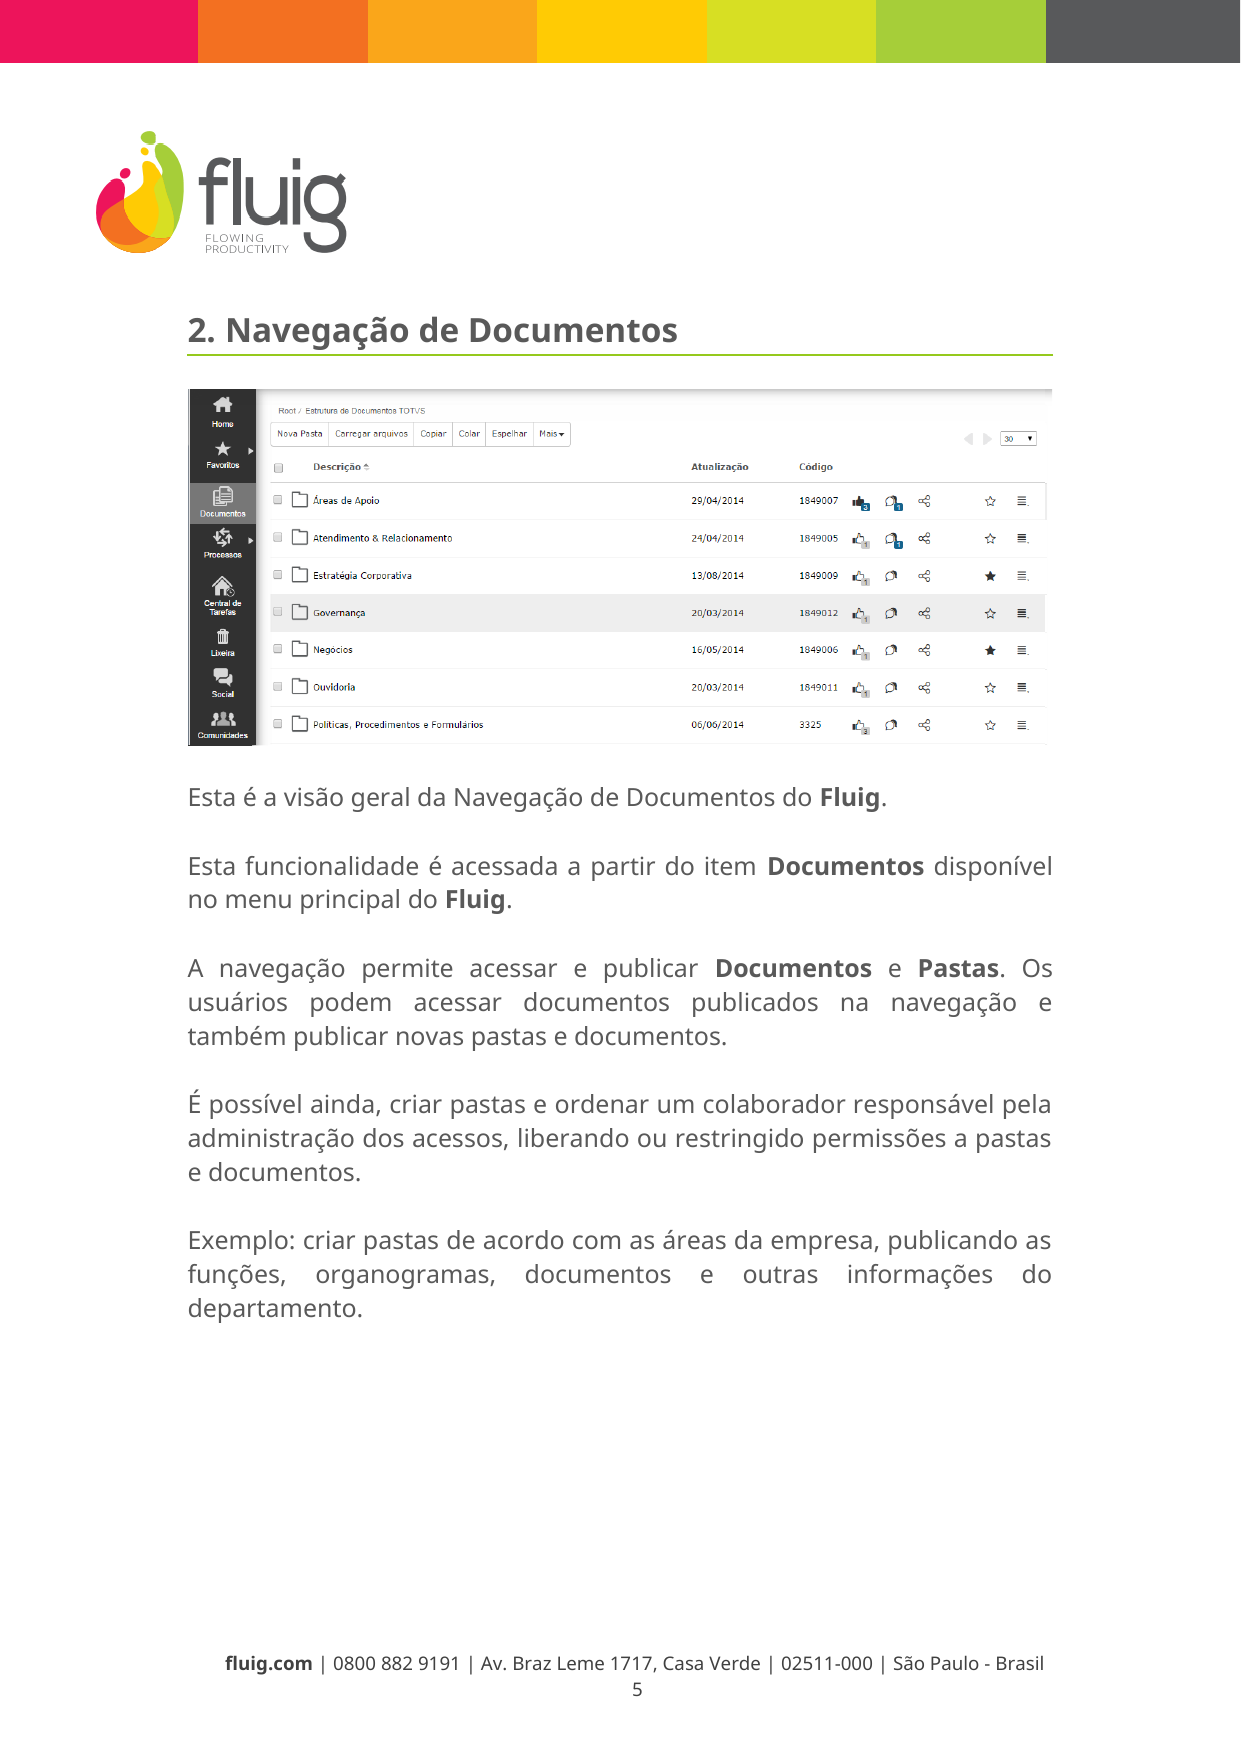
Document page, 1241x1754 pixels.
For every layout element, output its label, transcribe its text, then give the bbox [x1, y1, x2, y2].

picture [188, 389, 1053, 746]
text A navegação permite acessar e publicar Documentos e Pastas. Os usuários podem acessar documentos publicados na navegação e também publicar novas pastas e documentos. [187, 950, 1053, 1052]
text Esta é a visão geral da Navegação de Documentos do Fluig. [187, 780, 1053, 814]
subtitle Navegação de Documentos [187, 307, 1053, 354]
text É possível ainda, criar pastas e ordenar um colaborador responsável pela administração dos acessos, liberando ou restringido permissões a pastas e documentos. [187, 1087, 1053, 1189]
text Exemplo: criar pastas de acordo com as áreas da empresa, publicando as funções, organogramas, documentos e outras informações do departamento. [187, 1223, 1053, 1325]
text Esta funcionalidade é acessada a partir do item Documentos disponível no menu principal do Fluig. [187, 848, 1053, 916]
